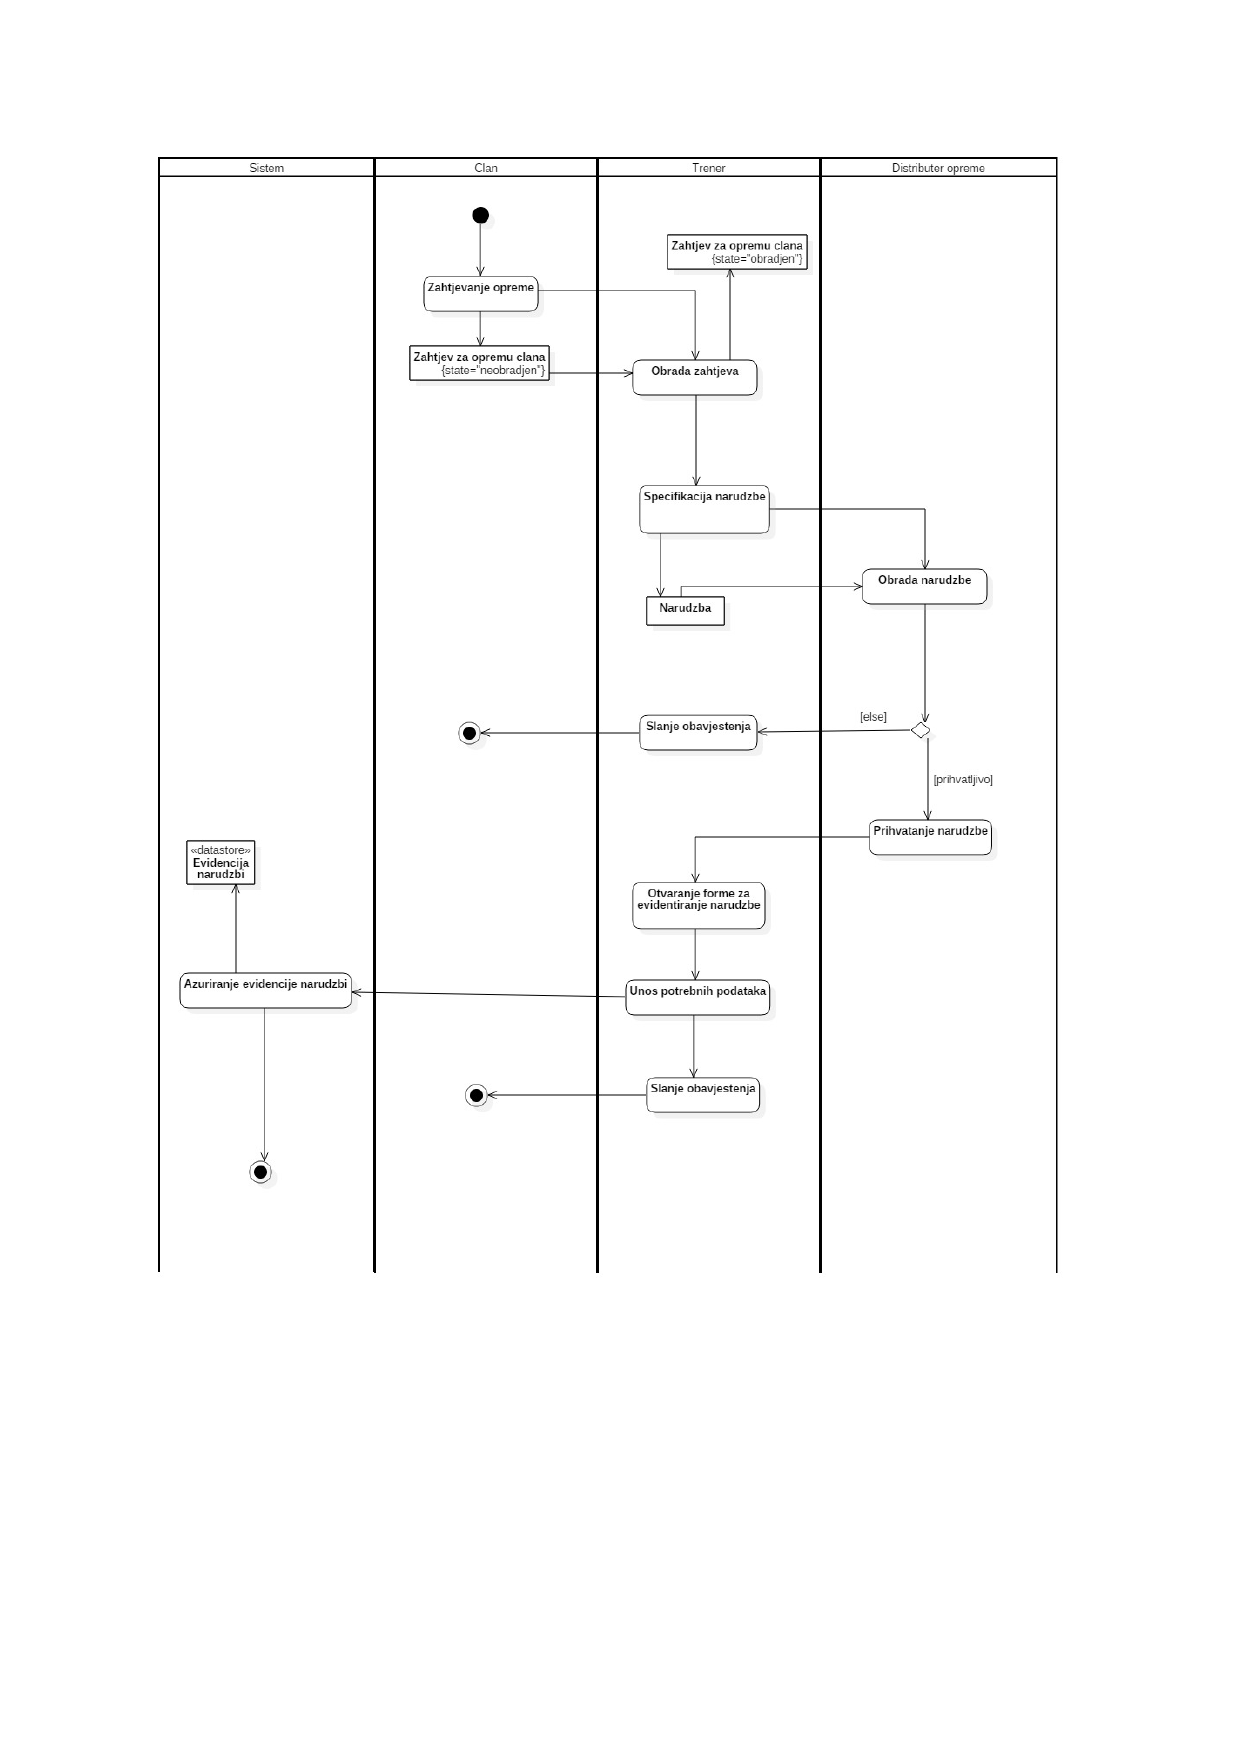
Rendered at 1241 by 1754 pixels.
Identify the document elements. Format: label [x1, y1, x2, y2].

picture [150, 150, 1091, 1307]
